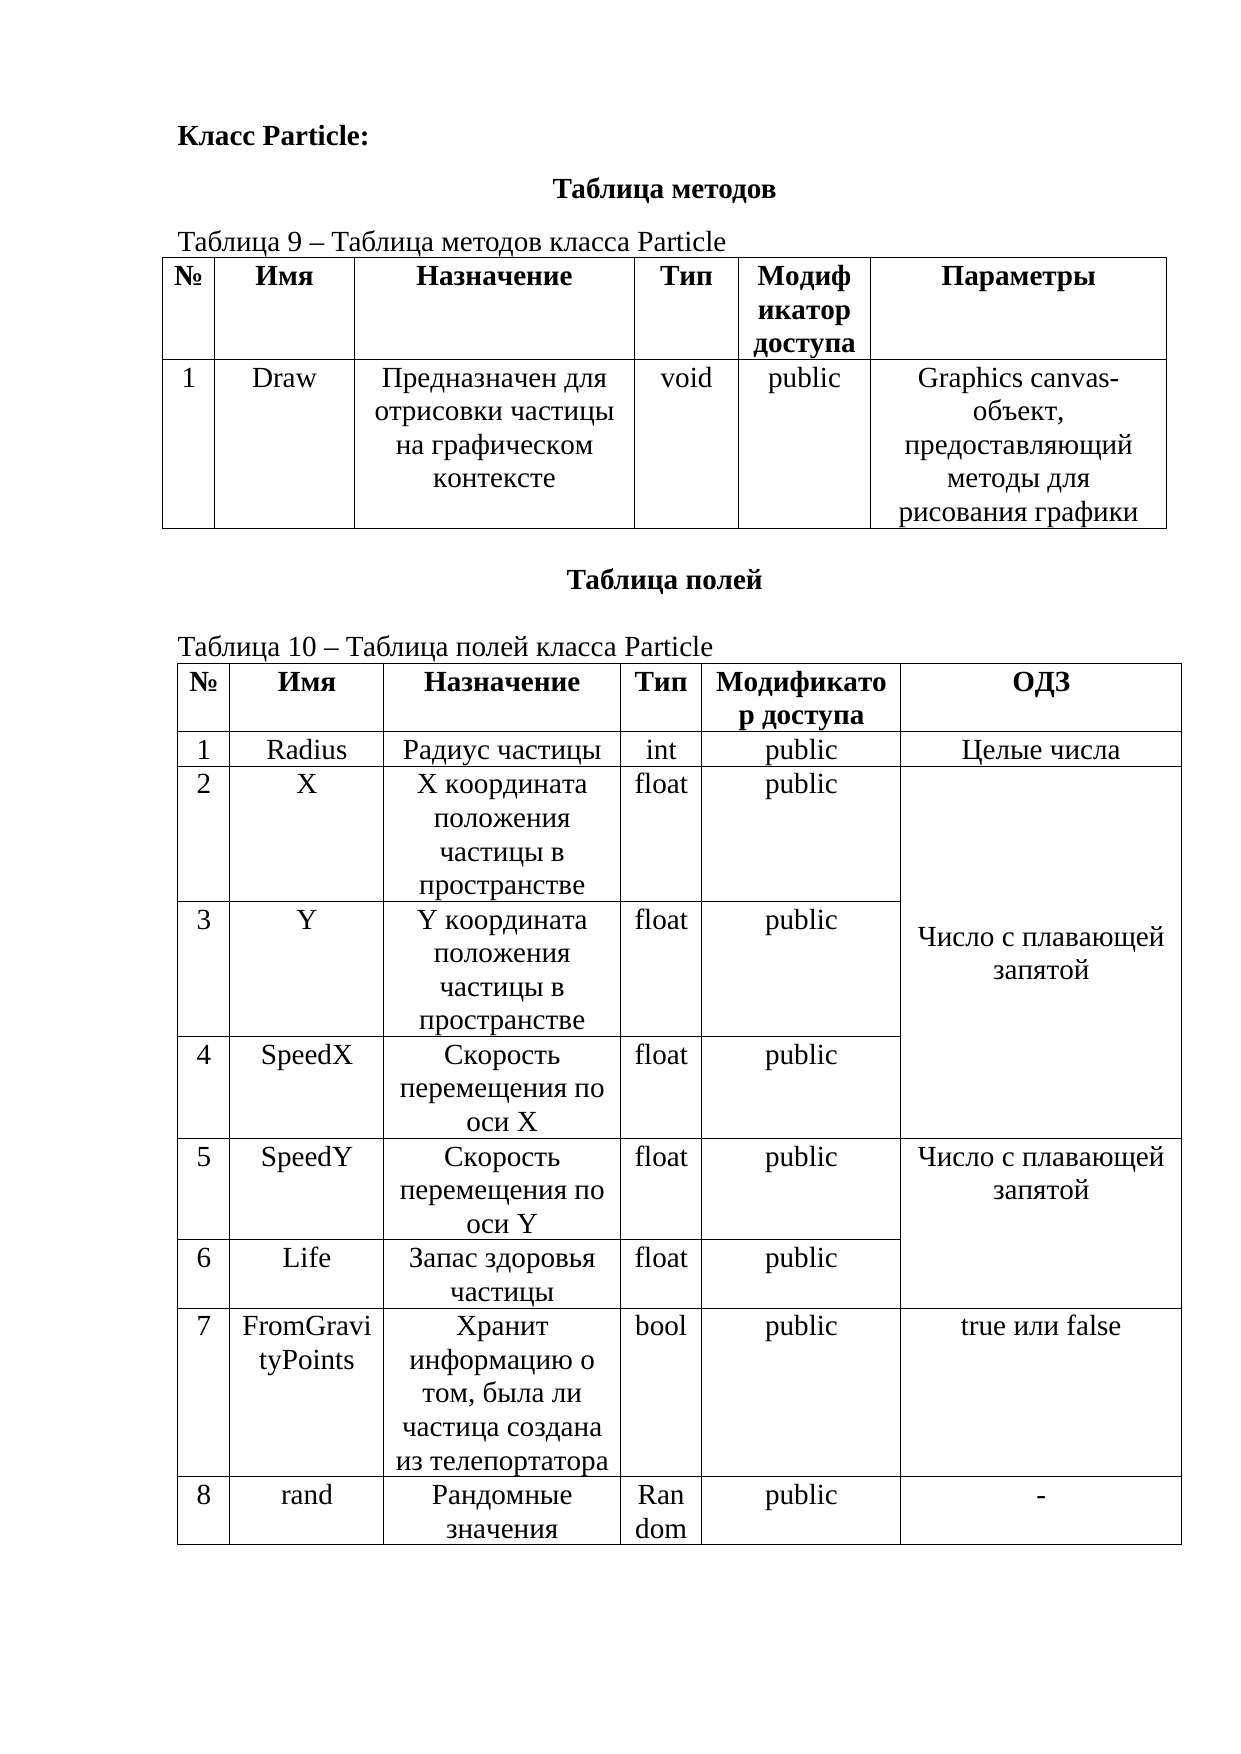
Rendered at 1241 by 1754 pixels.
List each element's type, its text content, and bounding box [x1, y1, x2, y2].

table_cell 6 [178, 1240, 229, 1307]
table_cell FromGravityPoints [230, 1309, 383, 1476]
table_cell Y [230, 902, 383, 1036]
text Таблица методов [177, 171, 1152, 204]
table_cell Radius [230, 732, 383, 766]
table_cell Скорость перемещения по оси X [384, 1037, 620, 1138]
table_header Модификатор доступа [739, 258, 870, 359]
table_cell public [702, 1037, 900, 1138]
table_cell SpeedX [230, 1037, 383, 1138]
table_cell Целые числа [901, 732, 1181, 766]
table_cell public [702, 767, 900, 901]
table_cell Число с плавающей запятой [901, 1139, 1181, 1307]
text Класс Particle: [177, 118, 1152, 152]
table_header Параметры [871, 258, 1166, 359]
table_cell bool [621, 1309, 701, 1476]
table_cell Draw [215, 360, 354, 528]
table_cell public [739, 360, 870, 528]
table_cell Рандомные значения [384, 1477, 620, 1544]
text Таблица 10 – Таблица полей класса Particle [177, 629, 1152, 663]
table_cell X координата положения частицы в пространстве [384, 767, 620, 901]
table_cell true или false [901, 1309, 1181, 1476]
table_header Назначение [355, 258, 634, 359]
text Таблица 9 – Таблица методов класса Particle [177, 224, 1152, 257]
table_cell float [621, 1037, 701, 1138]
table_cell 7 [178, 1309, 229, 1476]
table_header Назначение [384, 664, 620, 731]
table_cell float [621, 767, 701, 901]
table_header Модификатор доступа [702, 664, 900, 731]
table_cell 5 [178, 1139, 229, 1239]
table_cell Life [230, 1240, 383, 1307]
text Таблица полей [177, 562, 1152, 596]
table_header Тип [621, 664, 701, 731]
table_header Тип [635, 258, 738, 359]
table_header ОДЗ [901, 664, 1181, 731]
table_cell Скорость перемещения по оси Y [384, 1139, 620, 1239]
table_cell int [621, 732, 701, 766]
table_cell SpeedY [230, 1139, 383, 1239]
table_cell public [702, 1477, 900, 1544]
table_cell 2 [178, 767, 229, 901]
table_cell Радиус частицы [384, 732, 620, 766]
table_cell public [702, 902, 900, 1036]
table_cell Число с плавающей запятой [901, 767, 1181, 1138]
table_header Имя [230, 664, 383, 731]
table_cell X [230, 767, 383, 901]
table_cell float [621, 902, 701, 1036]
table_header № [163, 258, 214, 359]
table_cell float [621, 1139, 701, 1239]
table_cell public [702, 1139, 900, 1239]
table_cell Запас здоровья частицы [384, 1240, 620, 1307]
table_cell Y координата положения частицы в пространстве [384, 902, 620, 1036]
table_cell Random [621, 1477, 701, 1544]
table_cell Хранит информацию о том, была ли частица создана из телепортатора [384, 1309, 620, 1476]
table_cell - [901, 1477, 1181, 1544]
table_header Имя [215, 258, 354, 359]
table_cell void [635, 360, 738, 528]
table_header № [178, 664, 229, 731]
table_cell public [702, 1309, 900, 1476]
table_cell float [621, 1240, 701, 1307]
table_cell rand [230, 1477, 383, 1544]
table_cell Graphics canvas- объект, предоставляющий методы для рисования графики [871, 360, 1166, 528]
table_cell 1 [178, 732, 229, 766]
table_cell 8 [178, 1477, 229, 1544]
table_cell 1 [163, 360, 214, 528]
table_cell Предназначен для отрисовки частицы на графическом контексте [355, 360, 634, 528]
table_cell 4 [178, 1037, 229, 1138]
table_cell 3 [178, 902, 229, 1036]
table_cell public [702, 732, 900, 766]
table_cell public [702, 1240, 900, 1307]
